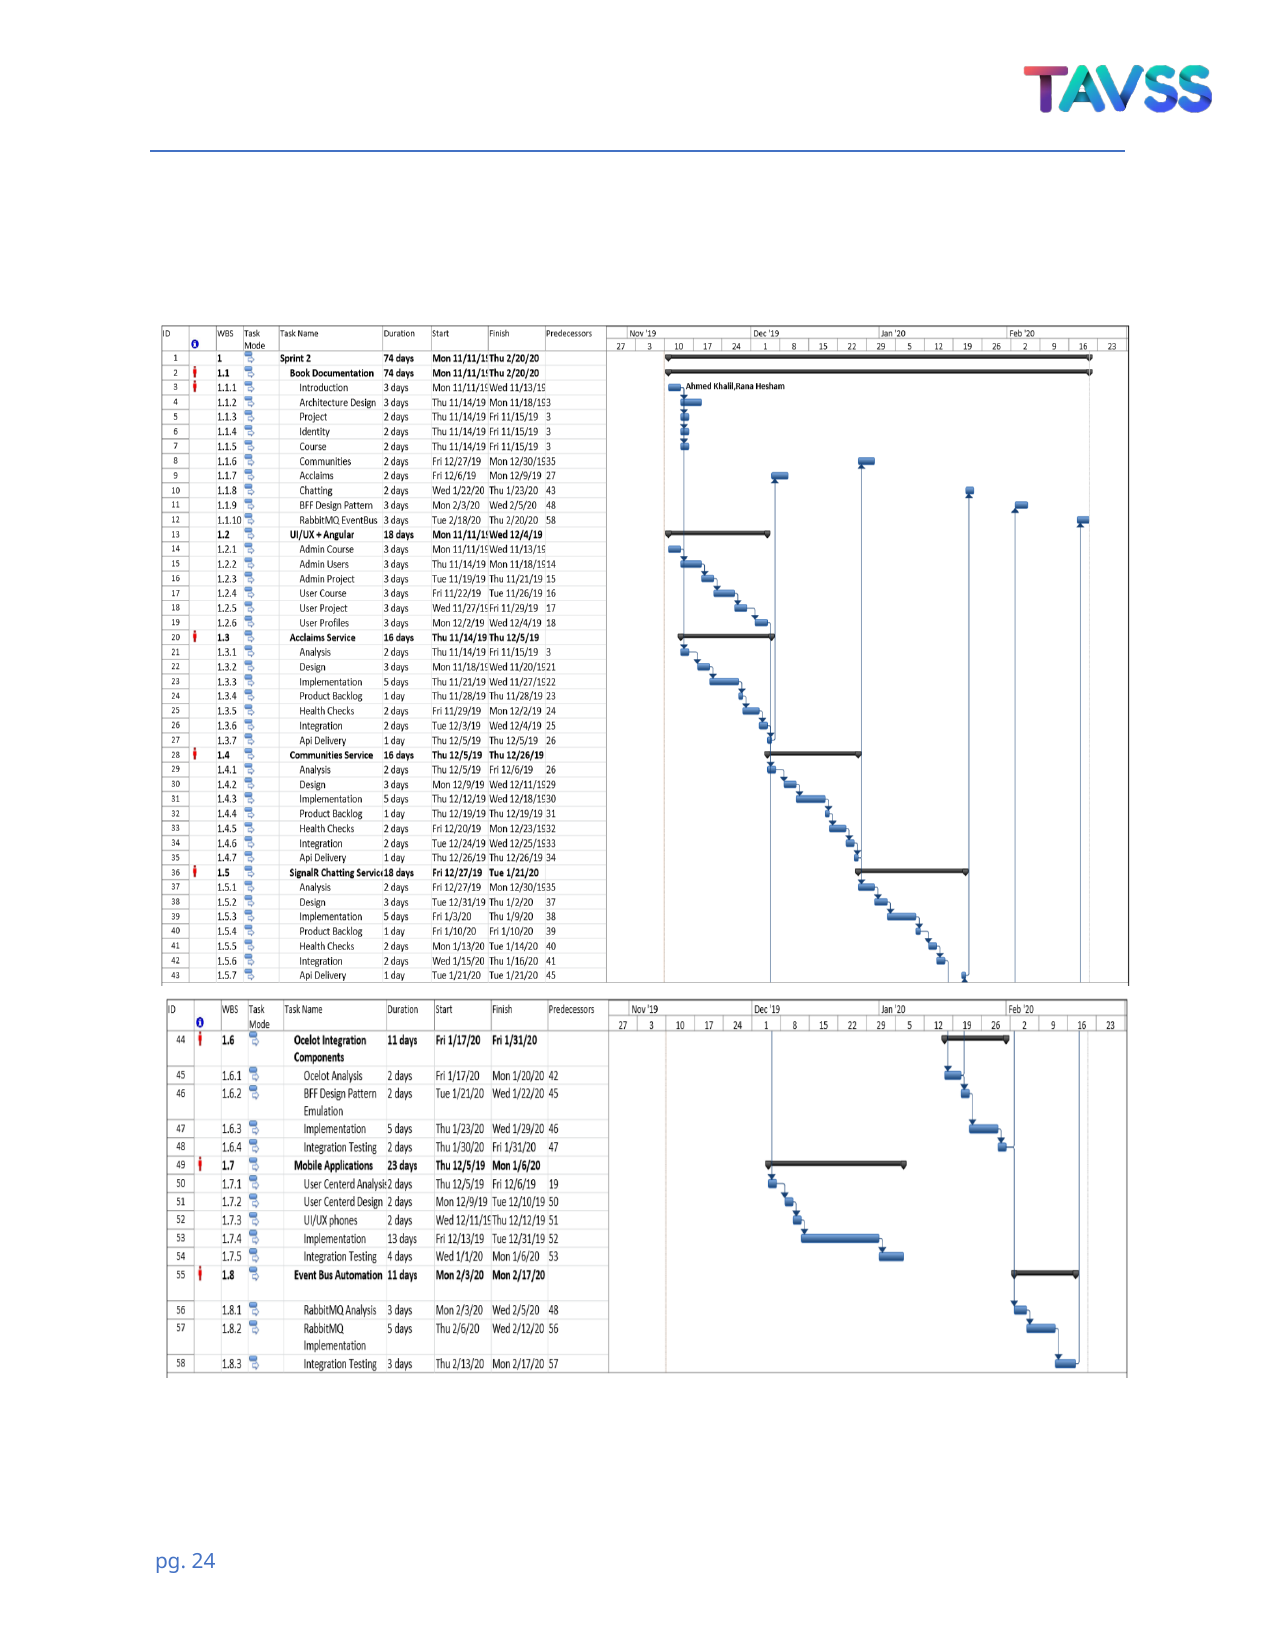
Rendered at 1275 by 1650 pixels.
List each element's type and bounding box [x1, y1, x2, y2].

picture [1002, 41, 1236, 135]
picture [156, 321, 1132, 1378]
